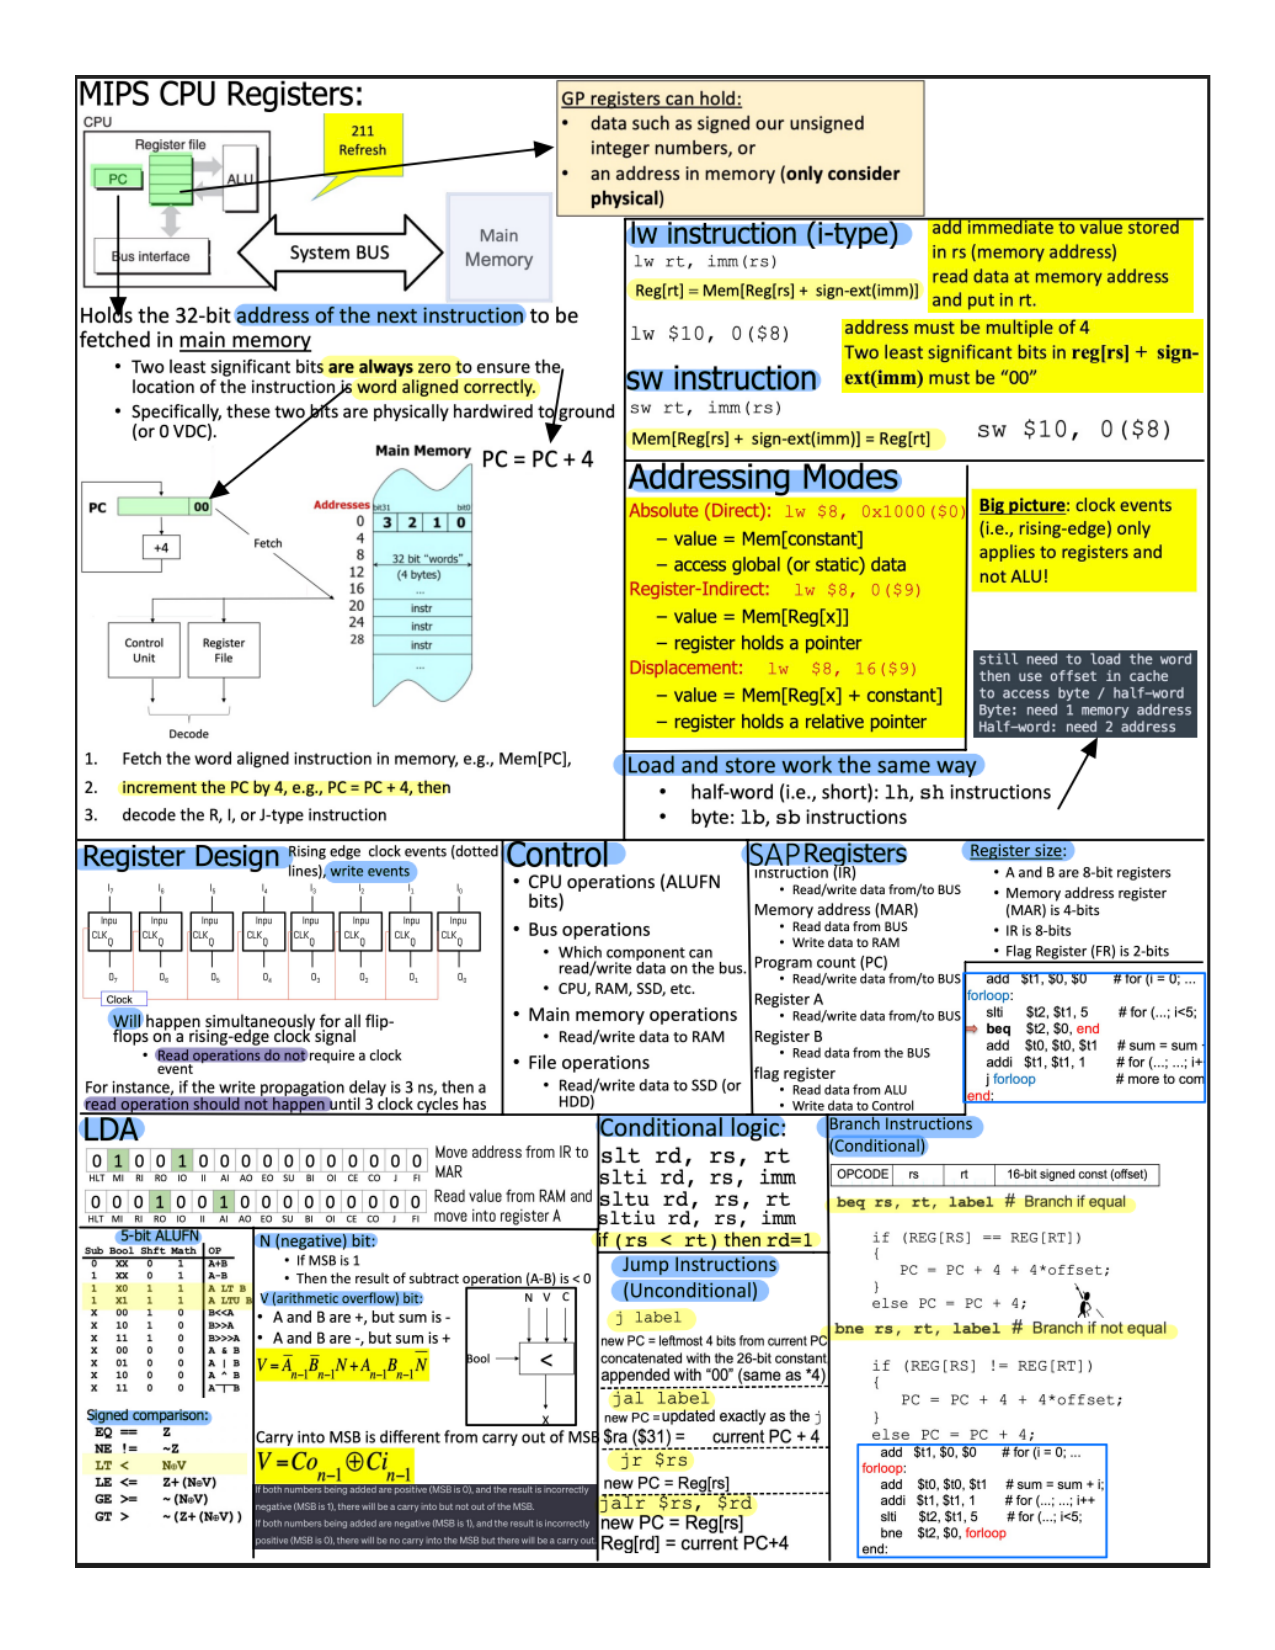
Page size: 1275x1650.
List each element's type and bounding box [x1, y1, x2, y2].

picture [75, 75, 1211, 1568]
